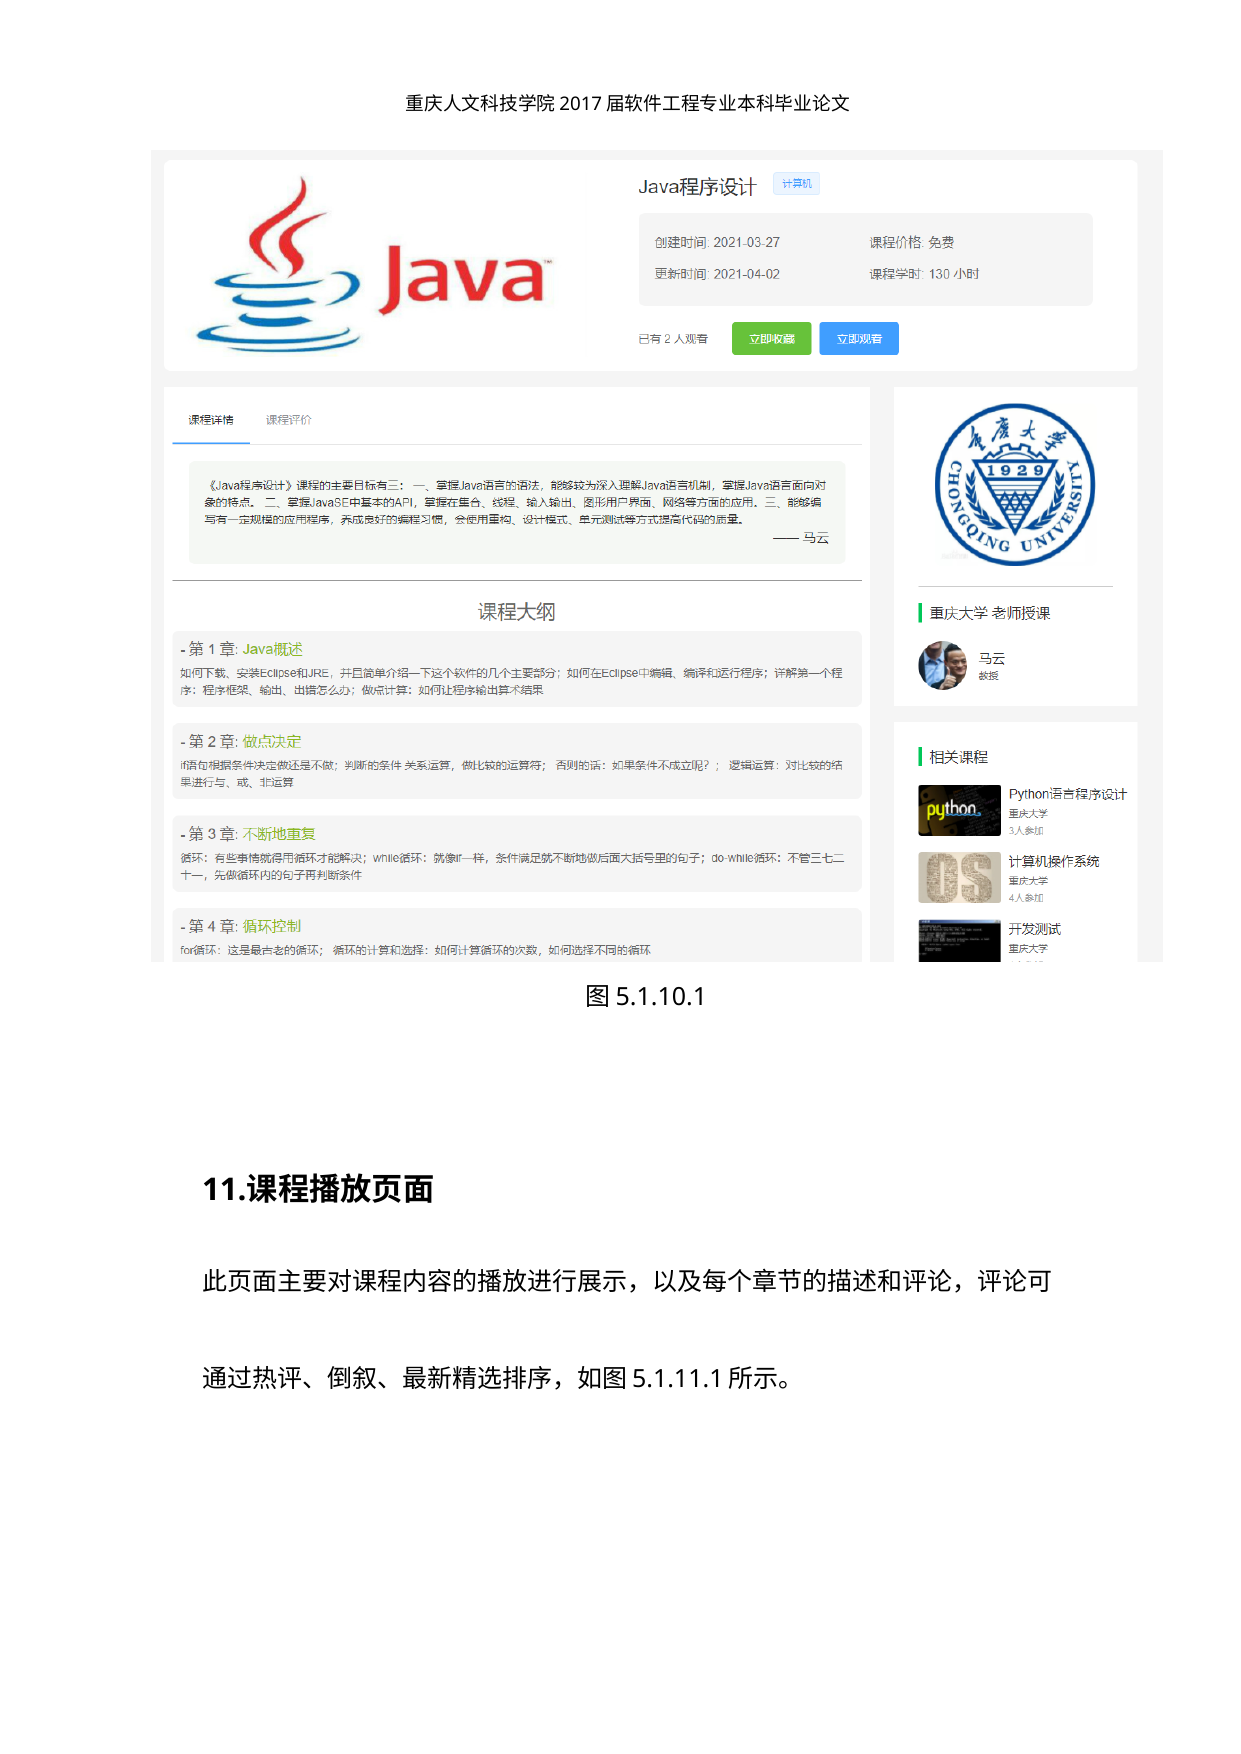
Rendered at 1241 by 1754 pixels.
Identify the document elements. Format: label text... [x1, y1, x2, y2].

text 此页面主要对课程内容的播放进行展示，以及每个章节的描述和评论，评论可通过热评、倒叙、最新精选排序，如图5.1.11.1所示。 [202, 1247, 1053, 1409]
text 图5.1.10.1 [202, 962, 1053, 1027]
picture [151, 150, 1163, 962]
subtitle 11.课程播放页面 [202, 1154, 1053, 1219]
